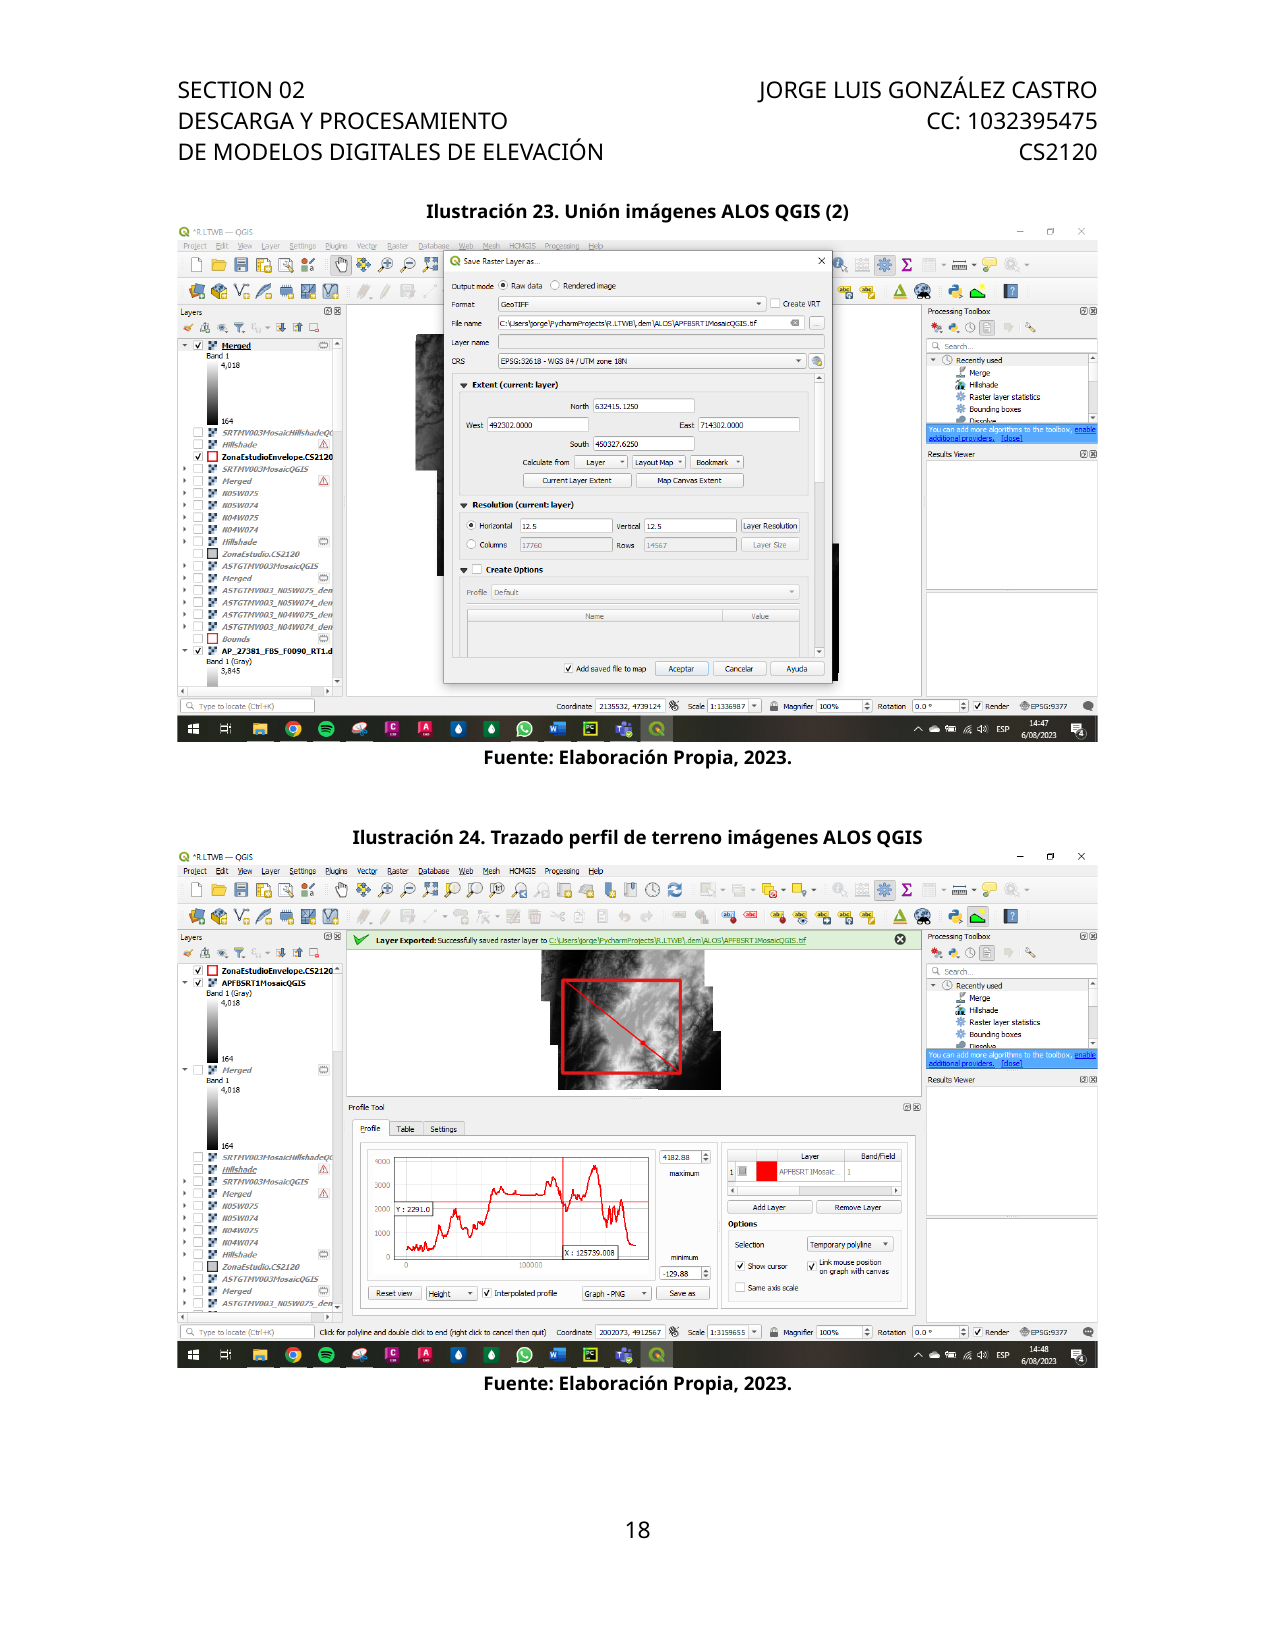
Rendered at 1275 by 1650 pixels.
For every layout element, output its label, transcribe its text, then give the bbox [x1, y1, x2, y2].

text Fuente: Elaboración Propia, 2023. [177, 744, 1098, 770]
picture [177, 850, 1098, 1368]
text Fuente: Elaboración Propia, 2023. [177, 1370, 1098, 1396]
picture [177, 224, 1098, 742]
